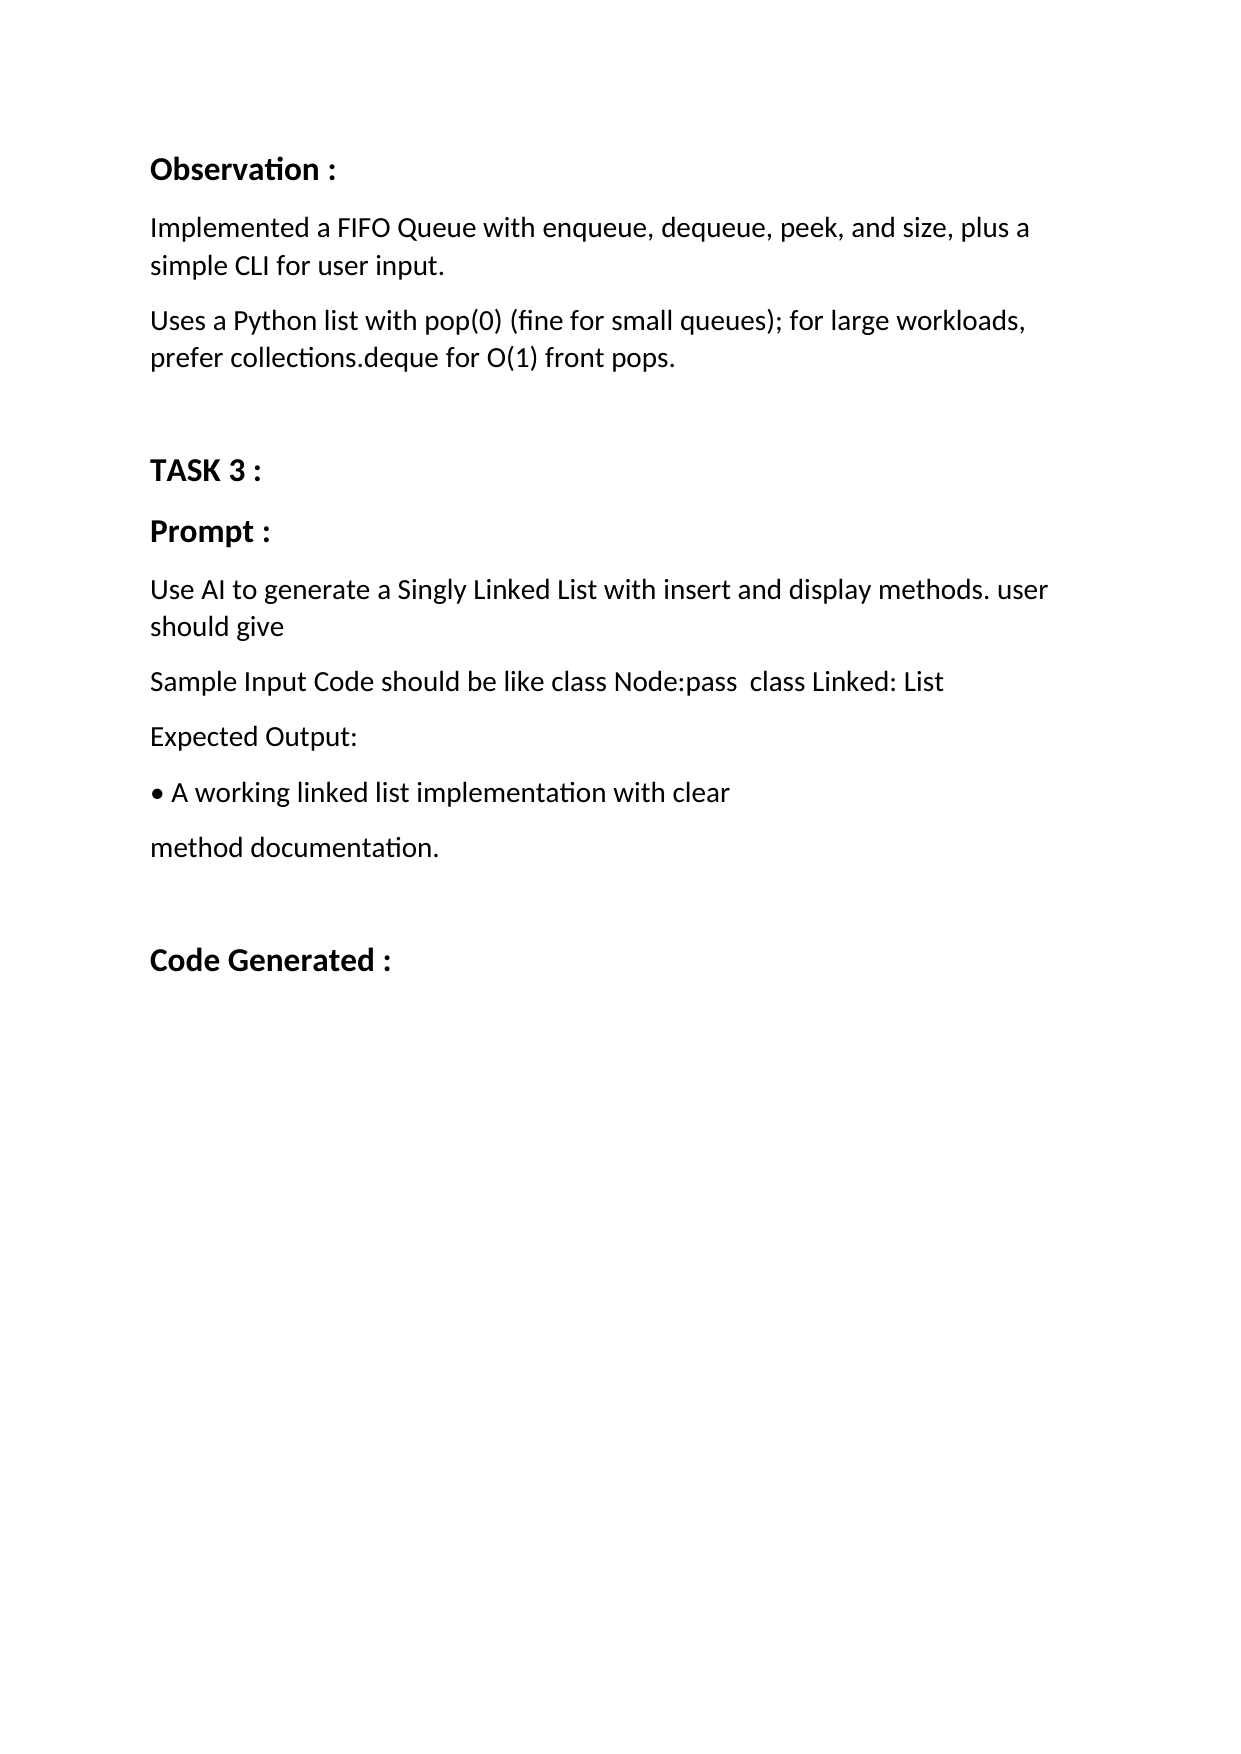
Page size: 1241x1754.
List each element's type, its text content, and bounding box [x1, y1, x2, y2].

text Sample Input Code should be like class Node:pass class Linked: List Expected Output: [150, 663, 1035, 754]
text Uses a Python list with pop(0) (fine for small queues); for large workloads, prefer collections.deque for O(1) front pops. [150, 302, 1035, 375]
subtitle TASK 3 : [150, 449, 1105, 490]
subtitle Code Generated : [150, 939, 1105, 979]
list A working linked list implementation with clear method documentation. [150, 774, 828, 864]
text Prompt : [150, 510, 1105, 551]
text Use AI to generate a Singly Linked List with insert and display methods. user should give [150, 571, 1105, 644]
subtitle Observation : [150, 148, 1105, 189]
text Implemented a FIFO Queue with enqueue, dequeue, peek, and size, plus a simple CLI for user input. [150, 209, 1035, 282]
